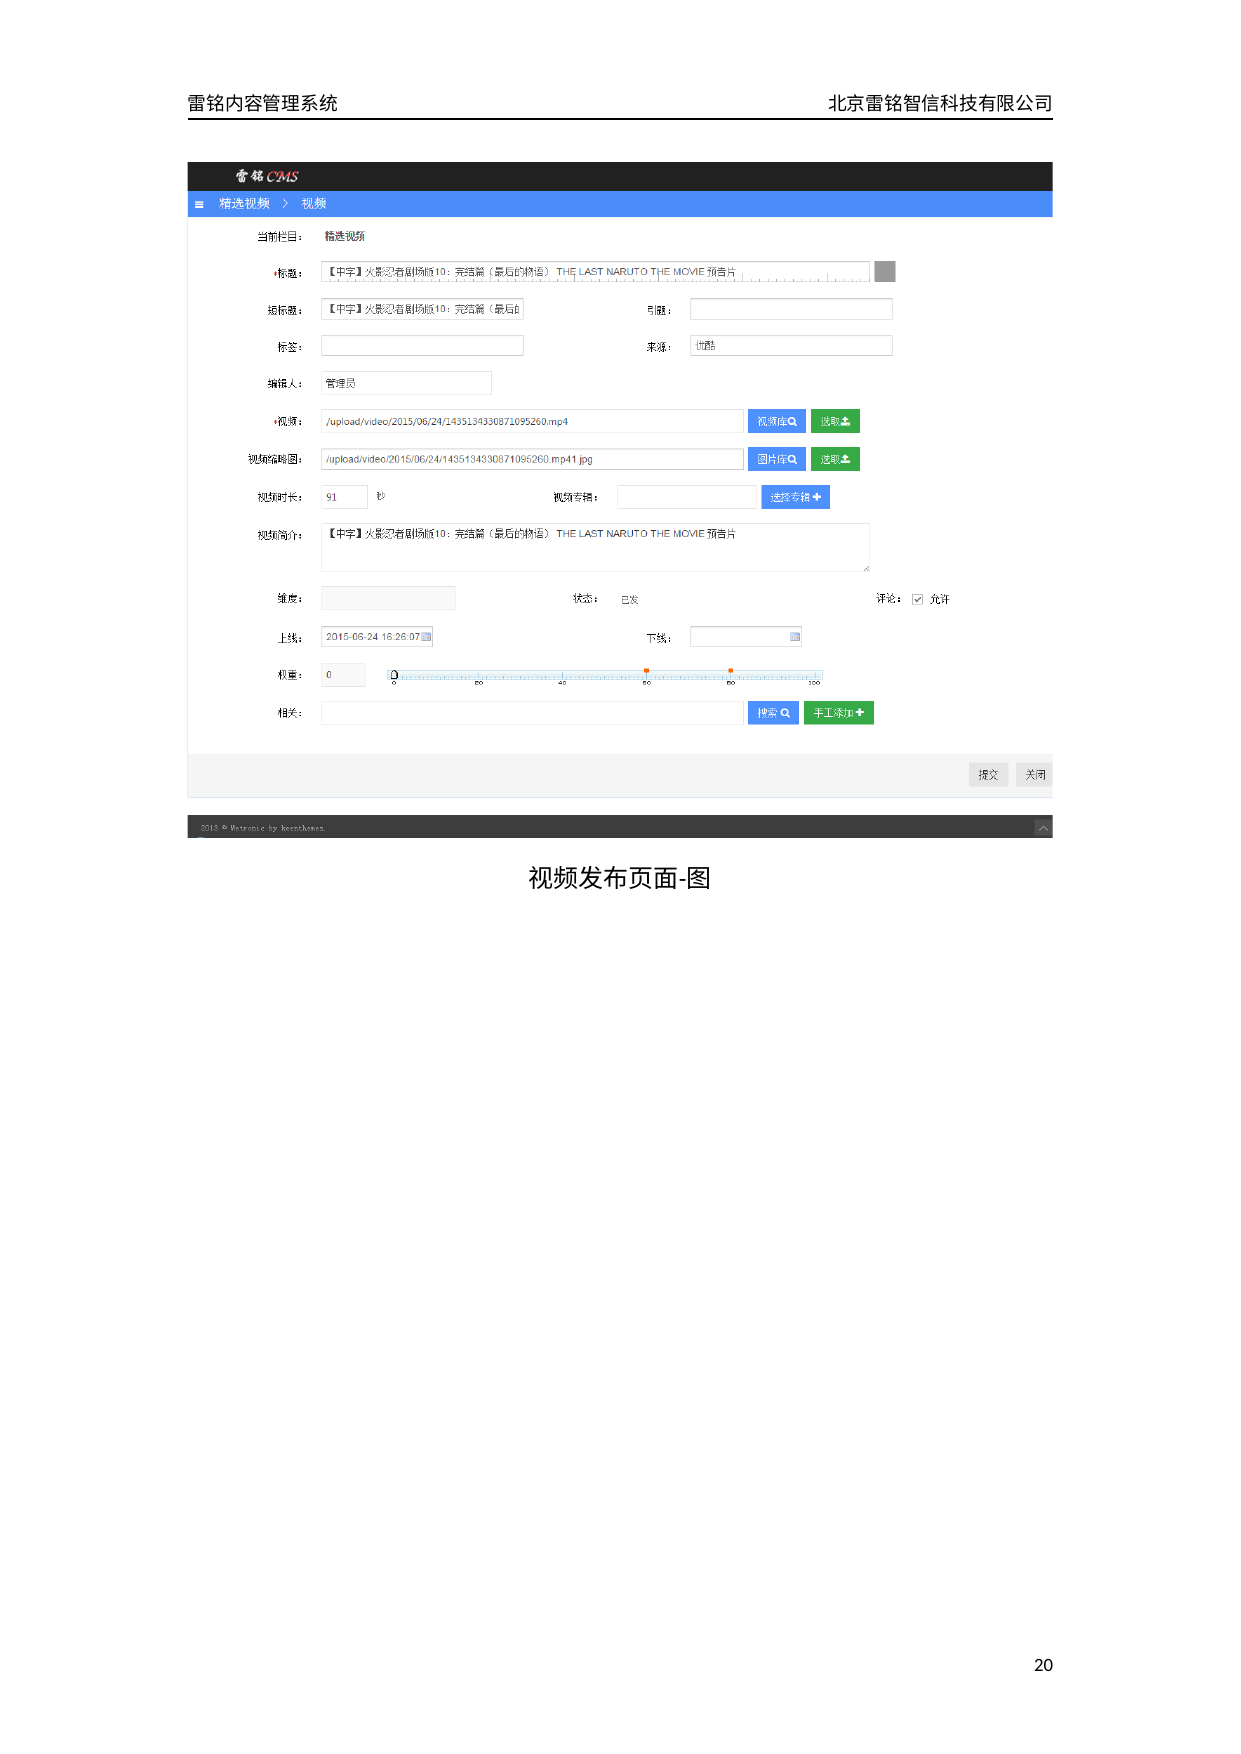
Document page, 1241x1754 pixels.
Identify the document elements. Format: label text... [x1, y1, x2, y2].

text 视频发布页面-图 [187, 844, 1053, 909]
picture [187, 162, 1053, 838]
